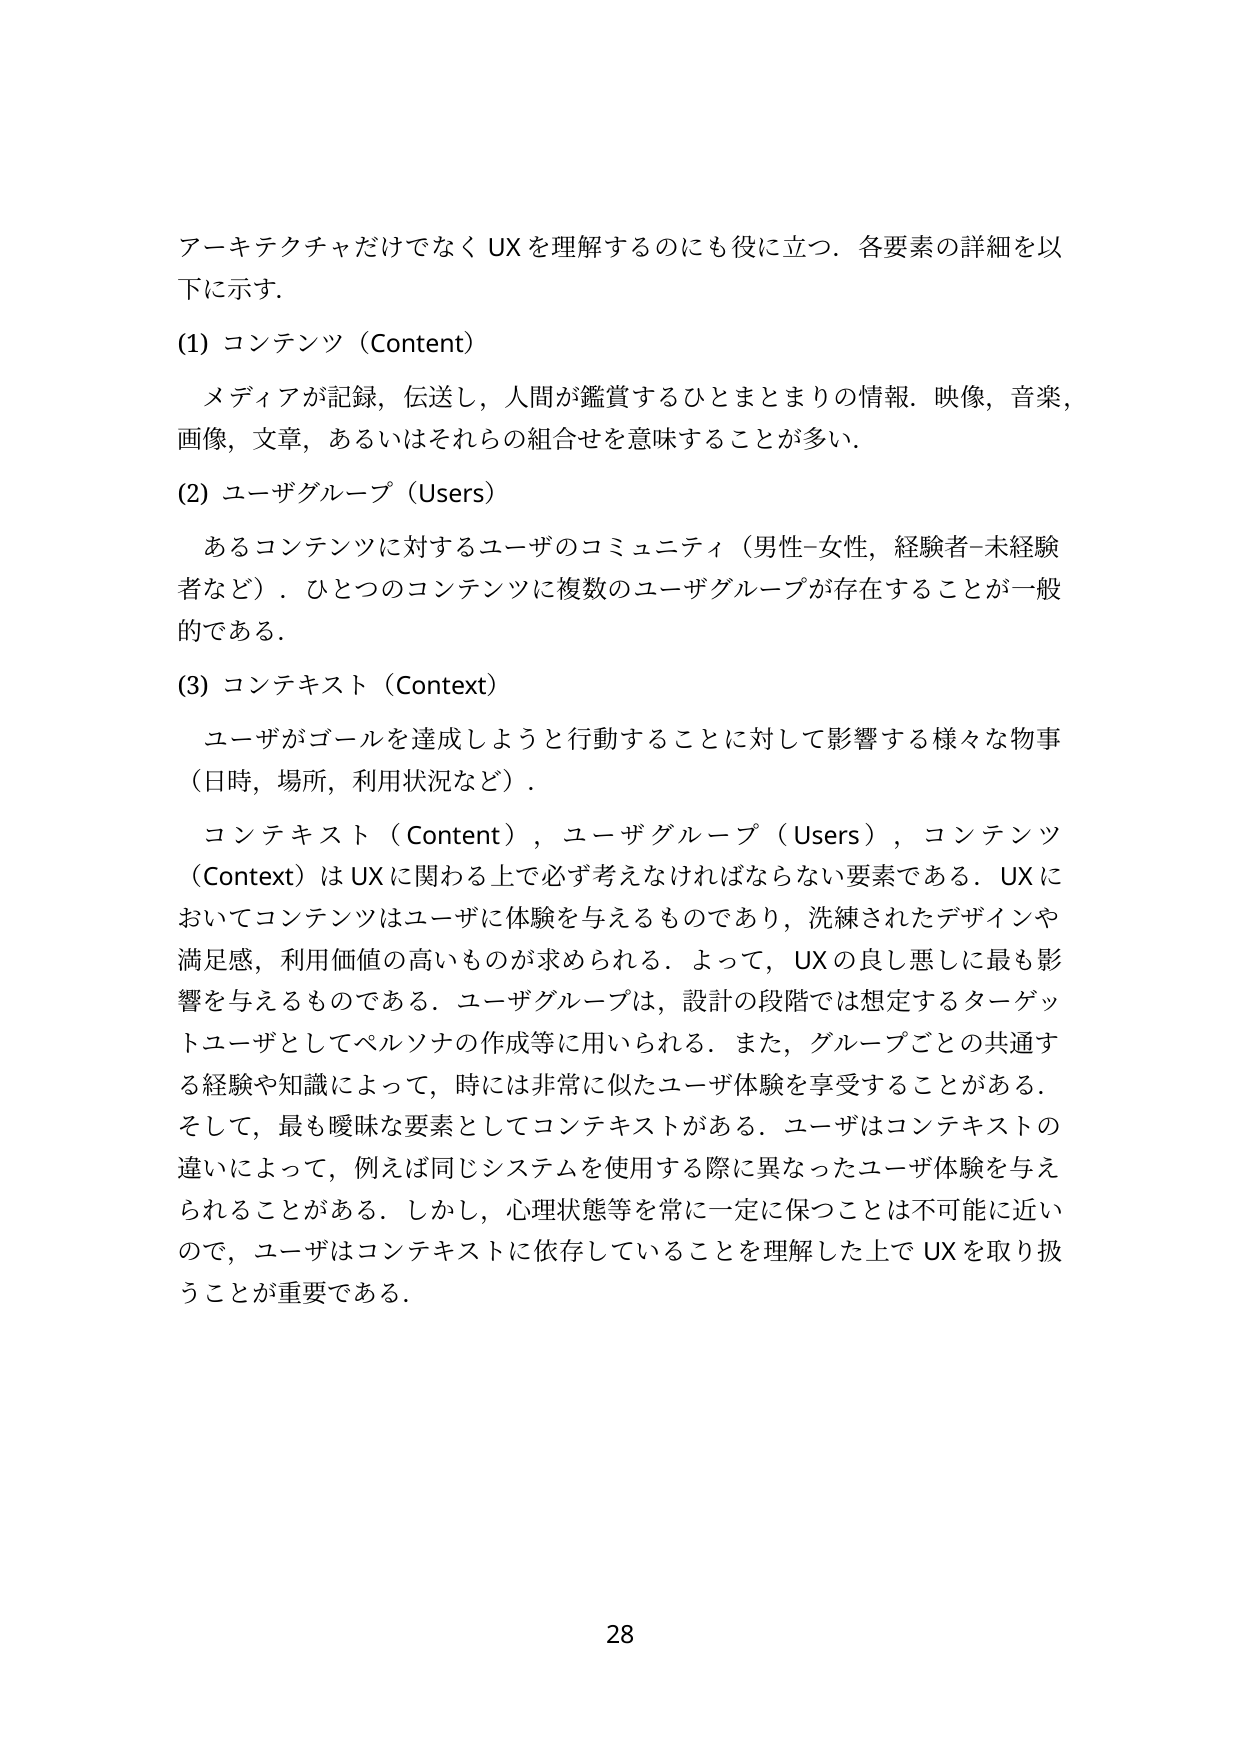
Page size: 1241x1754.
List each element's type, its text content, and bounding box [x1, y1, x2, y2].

list あるコンテンツに対するユーザのコミュニティ（男性−女性，経験者−未経験者など）．ひとつのコンテンツに複数のユーザグループが存在することが一般的である． [177, 525, 1063, 650]
list コンテキスト（Context） [177, 663, 1063, 704]
list ユーザグループ（Users） [177, 471, 1063, 513]
list ユーザがゴールを達成しようと行動することに対して影響する様々な物事（日時，場所，利用状況など）． [177, 717, 1063, 800]
text コンテキスト（Content），ユーザグループ（Users），コンテンツ（Context）はUXに関わる上で必ず考えなければならない要素である．UXにおいてコンテンツはユーザに体験を与えるものであり，洗練されたデザインや満足感，利用価値の高いものが求められる．よって，UXの良し悪しに最も影響を与えるものである．ユーザグループは，設計の段階では想定するターゲットユーザとしてペルソナの作成等に用いられる．また，グループごとの共通する経験や知識によって，時には非常に似たユーザ体験を享受することがある．そして，最も曖昧な要素としてコンテキストがある．ユーザはコンテキストの違いによって，例えば同じシステムを使用する際に異なったユーザ体験を与えられることがある．しかし，心理状態等を常に一定に保つことは不可能に近いので，ユーザはコンテキストに依存していることを理解した上でUXを取り扱うことが重要である． [177, 813, 1063, 1313]
list メディアが記録，伝送し，人間が鑑賞するひとまとまりの情報．映像，音楽，画像，文章，あるいはそれらの組合せを意味することが多い． [177, 375, 1063, 458]
list コンテンツ（Content） [177, 321, 1063, 363]
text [177, 225, 1063, 308]
